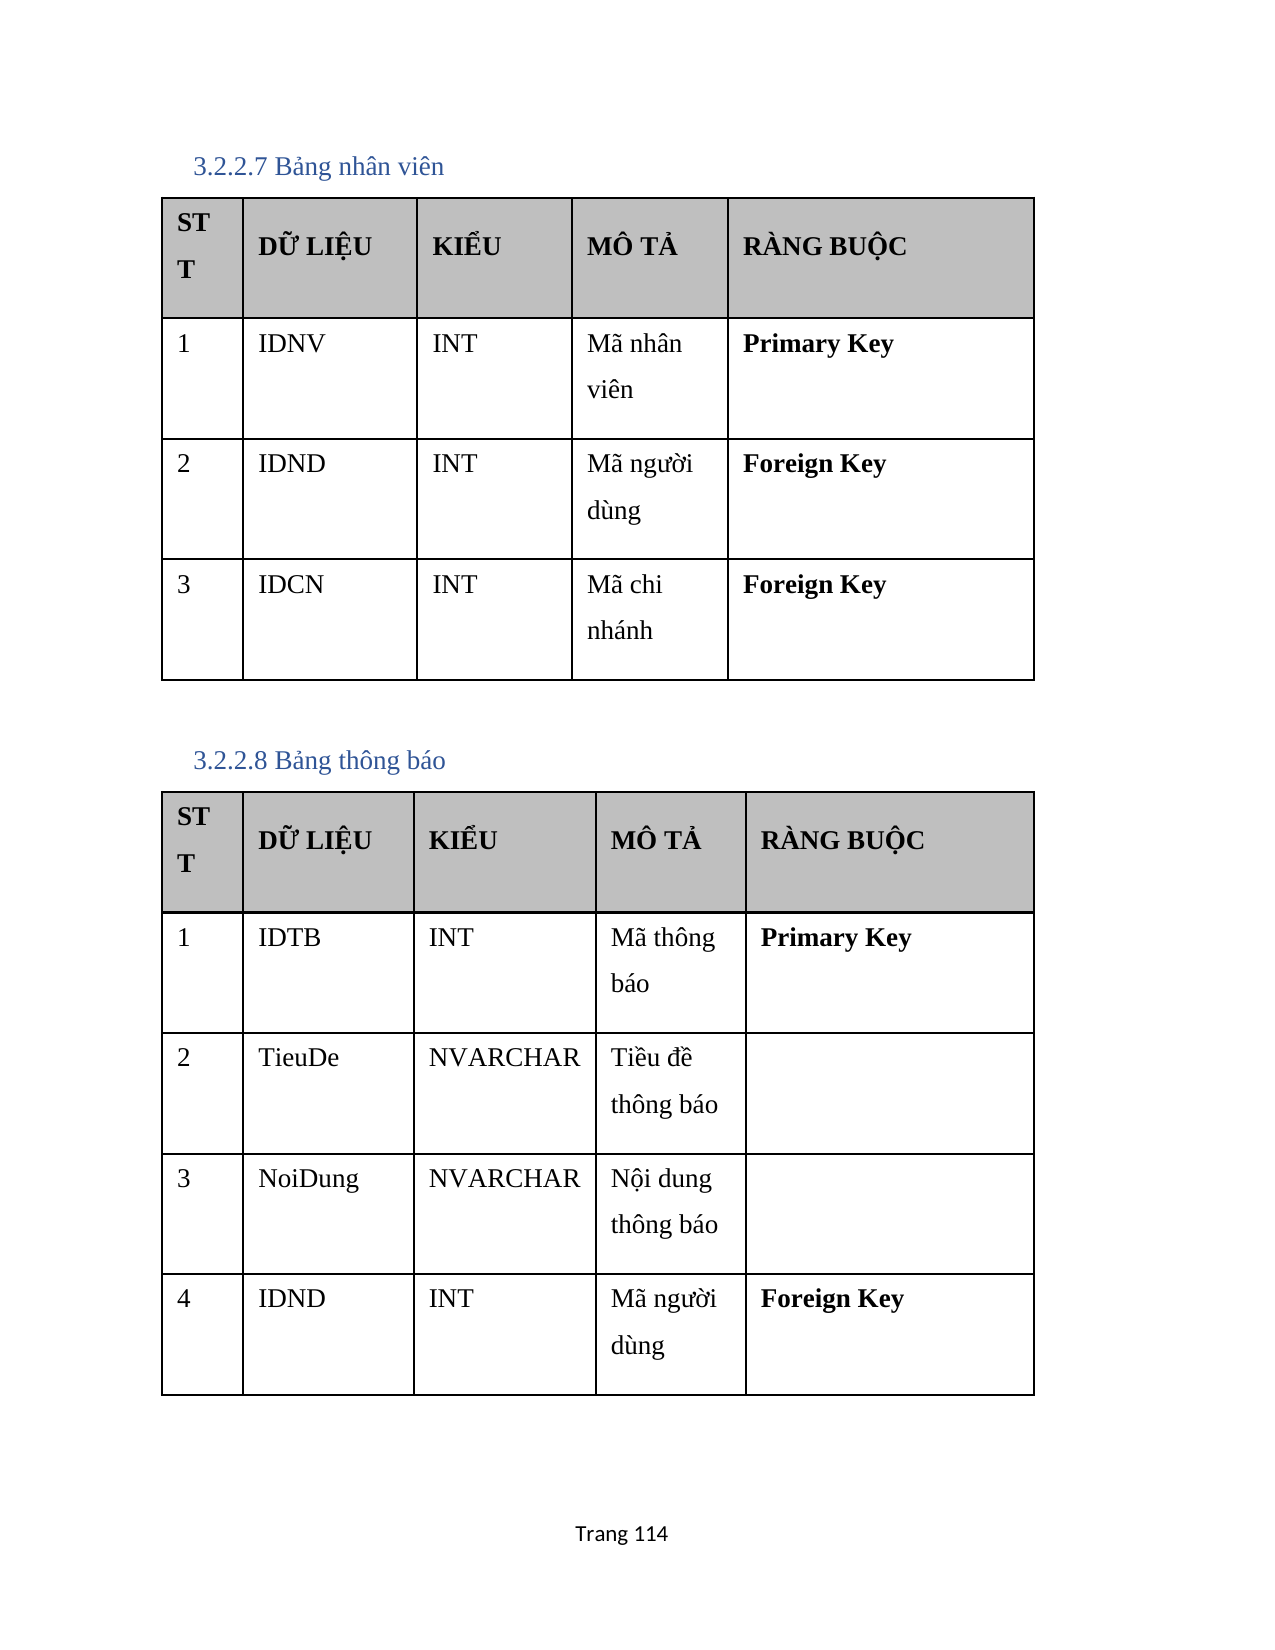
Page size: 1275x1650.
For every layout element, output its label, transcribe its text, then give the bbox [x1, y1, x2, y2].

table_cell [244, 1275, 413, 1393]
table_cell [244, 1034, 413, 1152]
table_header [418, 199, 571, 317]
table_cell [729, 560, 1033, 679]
subtitle Bảng thông báo [193, 744, 1125, 775]
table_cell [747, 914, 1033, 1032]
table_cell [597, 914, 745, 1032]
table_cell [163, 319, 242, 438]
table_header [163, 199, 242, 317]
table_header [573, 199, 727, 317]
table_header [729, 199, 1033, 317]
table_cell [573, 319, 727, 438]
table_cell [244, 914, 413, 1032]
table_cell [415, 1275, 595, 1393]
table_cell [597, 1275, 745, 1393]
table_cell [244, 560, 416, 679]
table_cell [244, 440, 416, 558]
subtitle Bảng nhân viên [193, 150, 1125, 181]
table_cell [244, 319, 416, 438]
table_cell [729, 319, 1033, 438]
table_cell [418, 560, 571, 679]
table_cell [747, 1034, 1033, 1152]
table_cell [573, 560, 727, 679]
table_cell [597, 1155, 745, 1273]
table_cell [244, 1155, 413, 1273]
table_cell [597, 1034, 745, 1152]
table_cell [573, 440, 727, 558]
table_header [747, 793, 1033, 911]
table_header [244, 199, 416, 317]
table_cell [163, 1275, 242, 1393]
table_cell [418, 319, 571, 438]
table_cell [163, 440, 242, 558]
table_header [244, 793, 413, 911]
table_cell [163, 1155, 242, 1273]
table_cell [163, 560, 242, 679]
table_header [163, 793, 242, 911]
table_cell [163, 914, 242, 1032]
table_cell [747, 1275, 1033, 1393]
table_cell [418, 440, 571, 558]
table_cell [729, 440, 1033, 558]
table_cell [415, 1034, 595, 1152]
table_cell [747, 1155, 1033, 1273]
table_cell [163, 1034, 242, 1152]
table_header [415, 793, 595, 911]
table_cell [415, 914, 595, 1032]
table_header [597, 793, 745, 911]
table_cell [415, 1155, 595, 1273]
